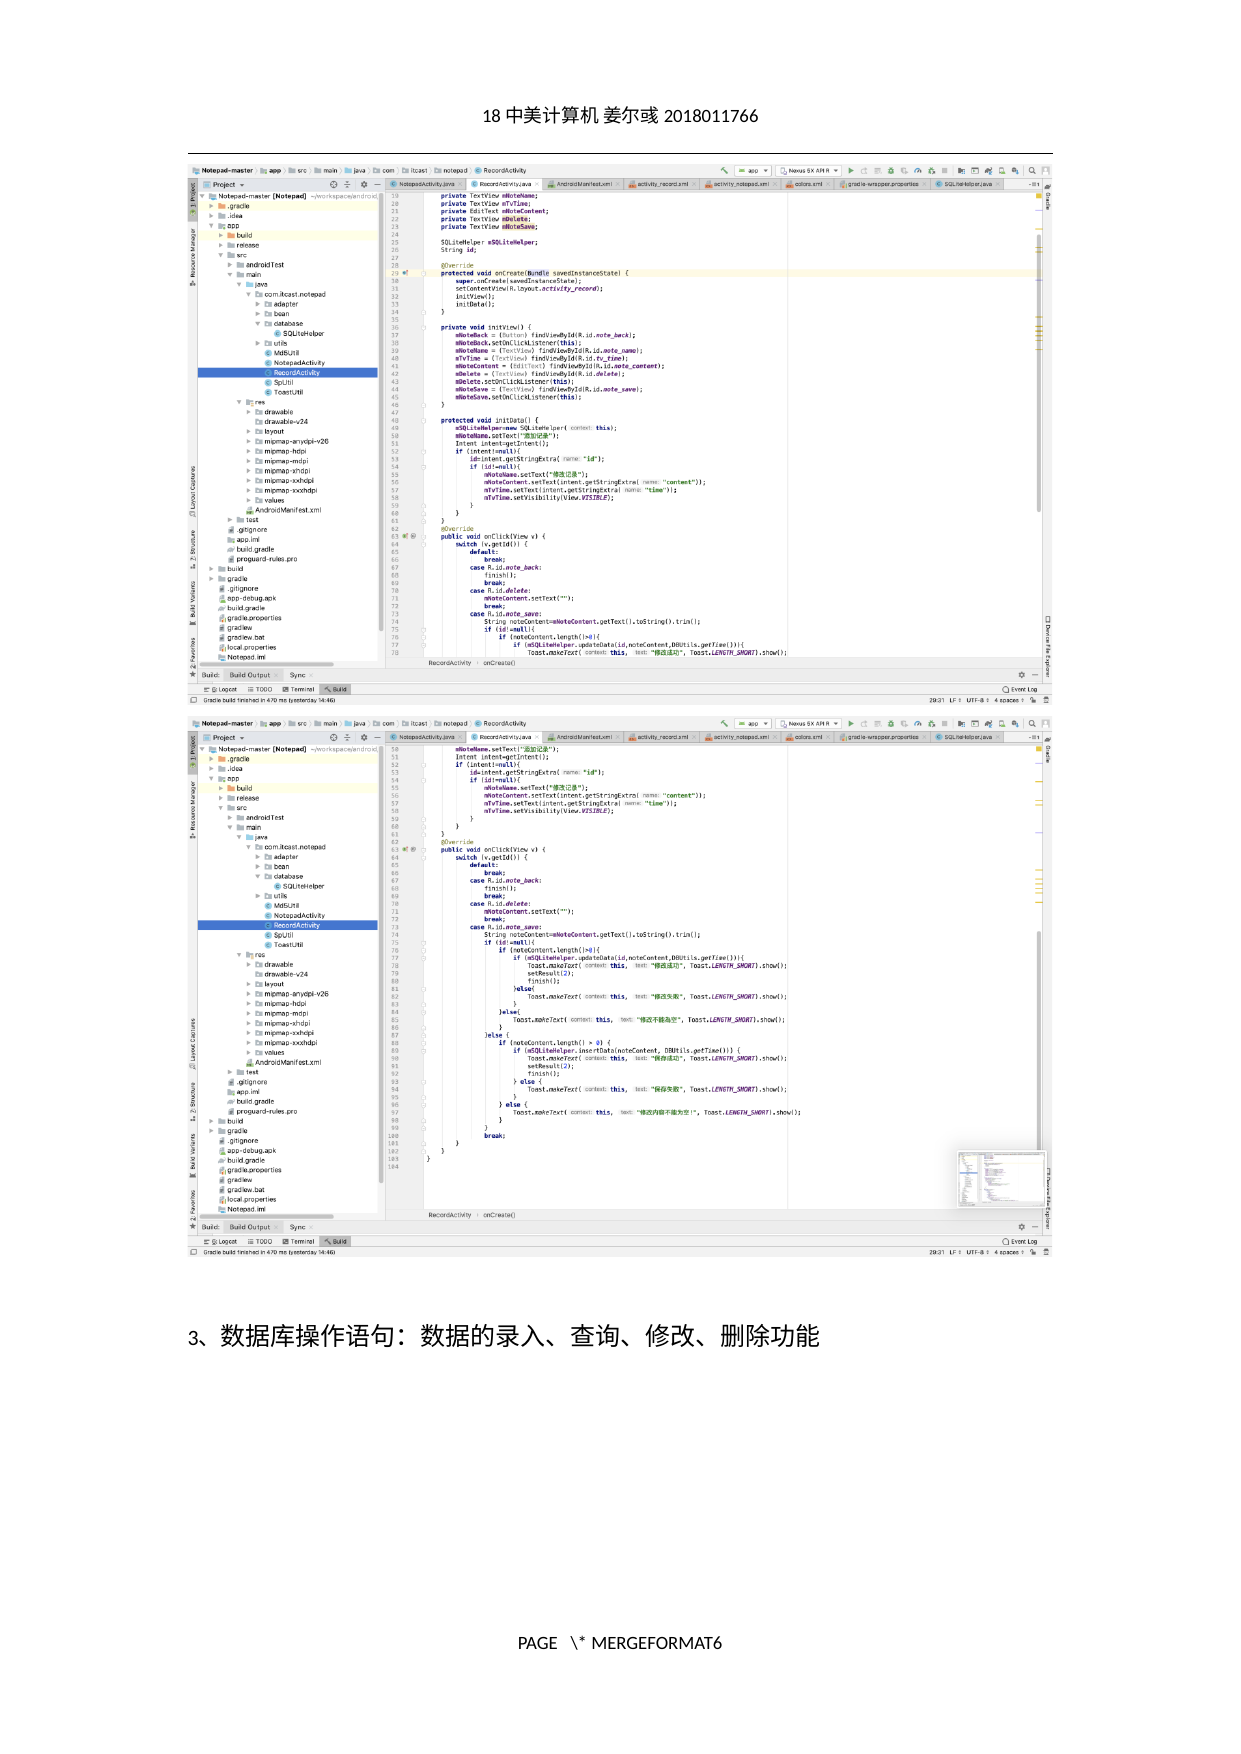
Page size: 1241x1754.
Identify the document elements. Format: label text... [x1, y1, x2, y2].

picture [187, 164, 1053, 705]
text 3、数据库操作语句：数据的录入、查询、修改、删除功能 [187, 1302, 1053, 1367]
picture [187, 716, 1053, 1257]
